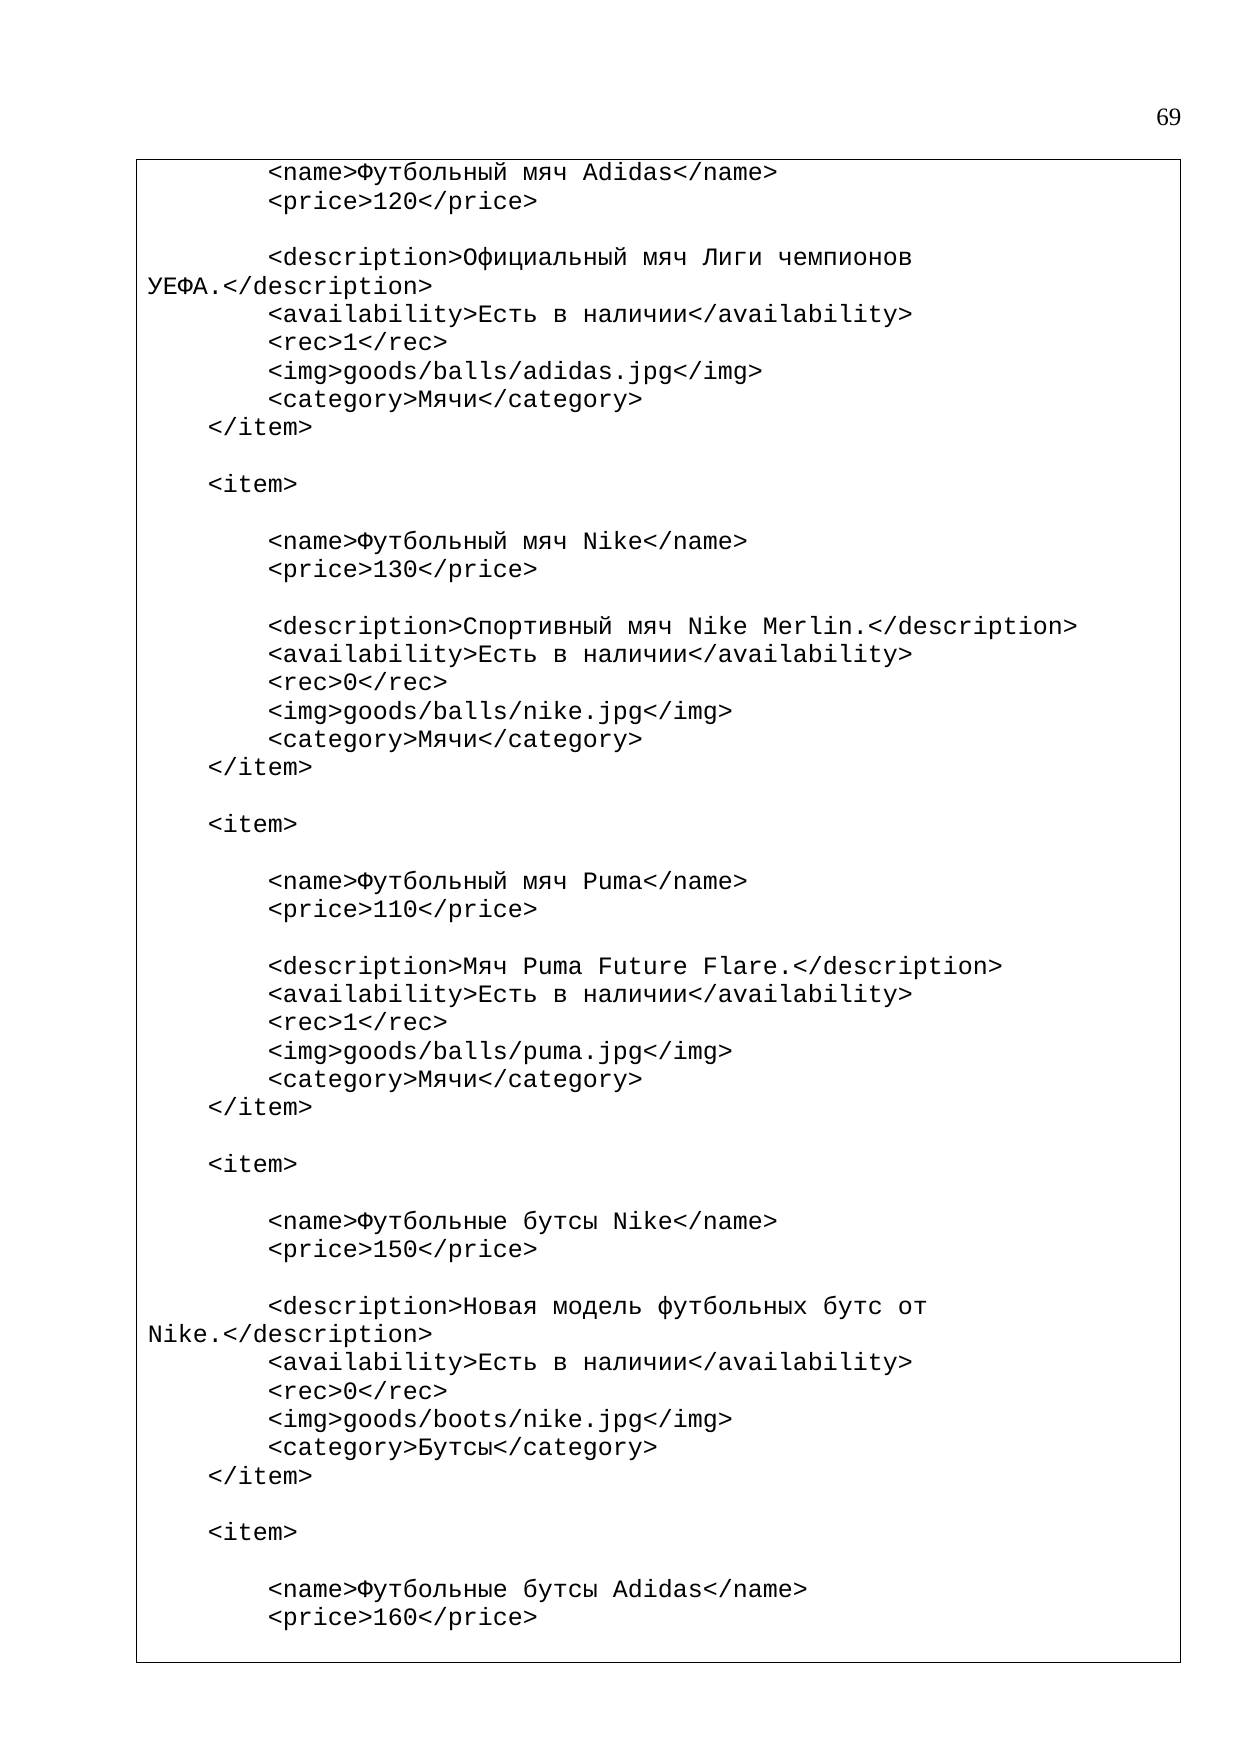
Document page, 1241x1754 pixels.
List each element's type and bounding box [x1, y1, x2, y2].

table_header [137, 160, 1180, 1662]
